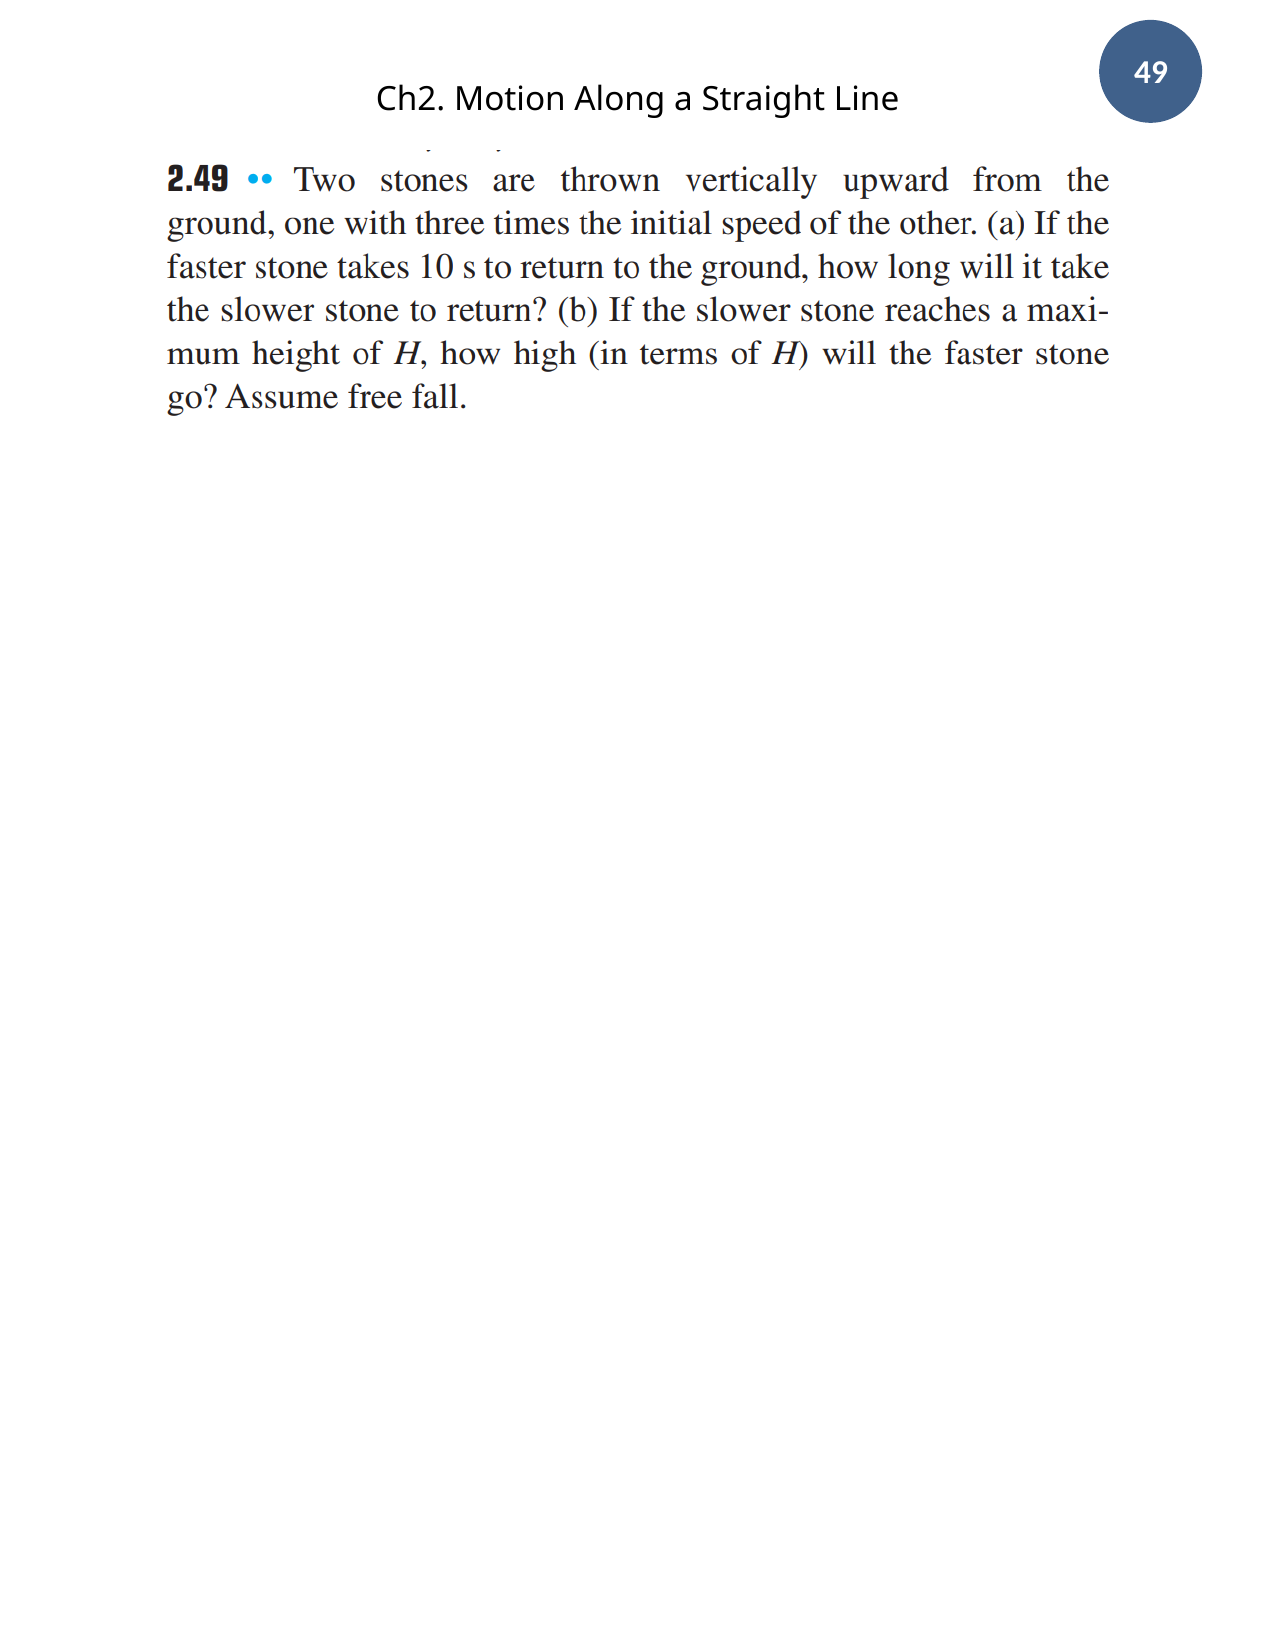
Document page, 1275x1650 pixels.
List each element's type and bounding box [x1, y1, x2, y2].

picture [150, 150, 1125, 424]
